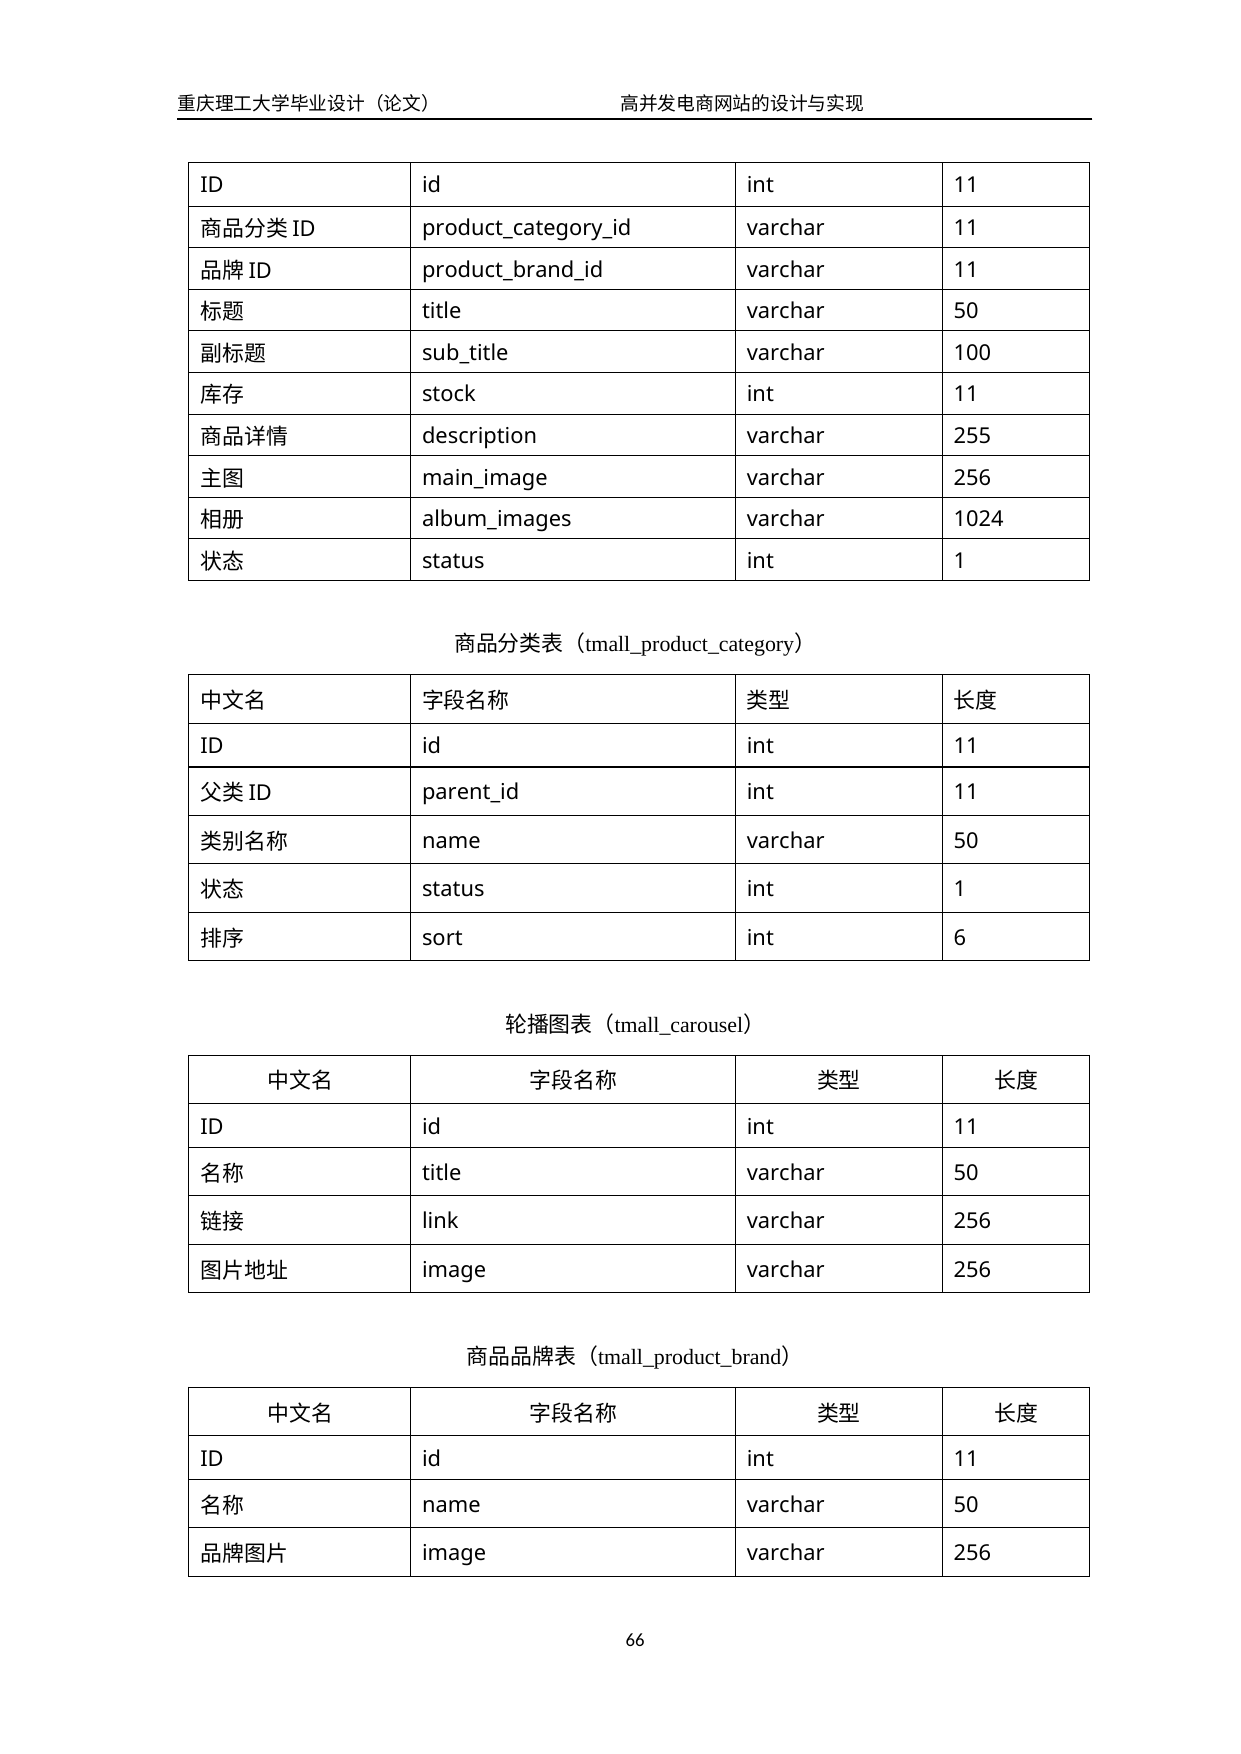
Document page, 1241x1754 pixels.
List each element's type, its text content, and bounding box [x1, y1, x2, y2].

table_cell product_brand_id [411, 248, 735, 289]
table_cell 类别名称 [189, 816, 410, 863]
table_cell int [736, 1436, 942, 1479]
table_cell int [736, 768, 942, 815]
table_cell image [411, 1245, 735, 1292]
table_header 字段名称 [411, 1388, 735, 1435]
table_cell 256 [943, 456, 1089, 497]
table_cell 名称 [189, 1148, 410, 1195]
text 商品分类表（tmall_product_category） [177, 626, 1092, 658]
table_cell varchar [736, 207, 942, 247]
table_header 长度 [943, 675, 1089, 723]
table_cell 50 [943, 290, 1089, 330]
table_cell varchar [736, 1196, 942, 1244]
table_header 类型 [736, 1056, 942, 1103]
table_cell varchar [736, 1528, 942, 1576]
table_cell title [411, 1148, 735, 1195]
table_cell 11 [943, 1104, 1089, 1147]
table_cell 11 [943, 724, 1089, 766]
table_cell link [411, 1196, 735, 1244]
table_cell ID [189, 724, 410, 766]
table_cell ID [189, 1104, 410, 1147]
table_cell 256 [943, 1196, 1089, 1244]
table_cell 状态 [189, 864, 410, 912]
table_cell int [736, 163, 942, 206]
table_cell 50 [943, 816, 1089, 863]
table_cell varchar [736, 1148, 942, 1195]
table_cell int [736, 724, 942, 766]
table_cell title [411, 290, 735, 330]
table_cell 链接 [189, 1196, 410, 1244]
table_cell varchar [736, 1480, 942, 1527]
table_cell 1 [943, 539, 1089, 580]
table_cell id [411, 1436, 735, 1479]
text 轮播图表（tmall_carousel） [177, 1006, 1092, 1039]
table_cell int [736, 864, 942, 912]
table_cell stock [411, 373, 735, 413]
table_cell 主图 [189, 456, 410, 497]
table_cell main_image [411, 456, 735, 497]
table_cell 256 [943, 1528, 1089, 1576]
table_cell ID [189, 1436, 410, 1479]
table_header 字段名称 [411, 1056, 735, 1103]
table_cell varchar [736, 1245, 942, 1292]
table_cell parent_id [411, 768, 735, 815]
table_cell varchar [736, 331, 942, 372]
table_cell varchar [736, 498, 942, 538]
table_cell id [411, 724, 735, 766]
table_cell name [411, 816, 735, 863]
table_cell ID [189, 163, 410, 206]
table_cell 11 [943, 207, 1089, 247]
table_cell varchar [736, 456, 942, 497]
table_cell 50 [943, 1148, 1089, 1195]
text 商品品牌表（tmall_product_brand） [177, 1338, 1092, 1371]
table_cell int [736, 1104, 942, 1147]
table_cell album_images [411, 498, 735, 538]
table_header 中文名 [189, 1388, 410, 1435]
table_cell 状态 [189, 539, 410, 580]
table_cell int [736, 913, 942, 960]
table_cell 11 [943, 768, 1089, 815]
table_cell 6 [943, 913, 1089, 960]
table_cell 256 [943, 1245, 1089, 1292]
table_header 长度 [943, 1388, 1089, 1435]
table_cell 1024 [943, 498, 1089, 538]
table_cell int [736, 539, 942, 580]
table_cell 255 [943, 415, 1089, 455]
table_cell description [411, 415, 735, 455]
table_cell id [411, 1104, 735, 1147]
table_cell 1 [943, 864, 1089, 912]
table_cell varchar [736, 290, 942, 330]
table_cell 11 [943, 163, 1089, 206]
table_cell id [411, 163, 735, 206]
table_cell 11 [943, 248, 1089, 289]
table_cell image [411, 1528, 735, 1576]
table_header 中文名 [189, 675, 410, 723]
table_cell 11 [943, 373, 1089, 413]
table_header 长度 [943, 1056, 1089, 1103]
table_header 类型 [736, 1388, 942, 1435]
table_cell 品牌图片 [189, 1528, 410, 1576]
table_cell varchar [736, 248, 942, 289]
table_cell int [736, 373, 942, 413]
table_cell status [411, 539, 735, 580]
table_cell 名称 [189, 1480, 410, 1527]
table_cell sort [411, 913, 735, 960]
table_header 类型 [736, 675, 942, 723]
table_cell 品牌ID [189, 248, 410, 289]
table_cell 副标题 [189, 331, 410, 372]
table_cell 库存 [189, 373, 410, 413]
table_cell 100 [943, 331, 1089, 372]
table_cell 相册 [189, 498, 410, 538]
table_header 字段名称 [411, 675, 735, 723]
table_cell varchar [736, 816, 942, 863]
table_cell status [411, 864, 735, 912]
table_cell 商品详情 [189, 415, 410, 455]
table_cell 父类ID [189, 768, 410, 815]
table_cell name [411, 1480, 735, 1527]
table_cell sub_title [411, 331, 735, 372]
table_cell 11 [943, 1436, 1089, 1479]
table_cell product_category_id [411, 207, 735, 247]
table_cell 50 [943, 1480, 1089, 1527]
table_cell 图片地址 [189, 1245, 410, 1292]
table_cell 排序 [189, 913, 410, 960]
table_cell 标题 [189, 290, 410, 330]
table_header 中文名 [189, 1056, 410, 1103]
table_cell varchar [736, 415, 942, 455]
table_cell 商品分类ID [189, 207, 410, 247]
